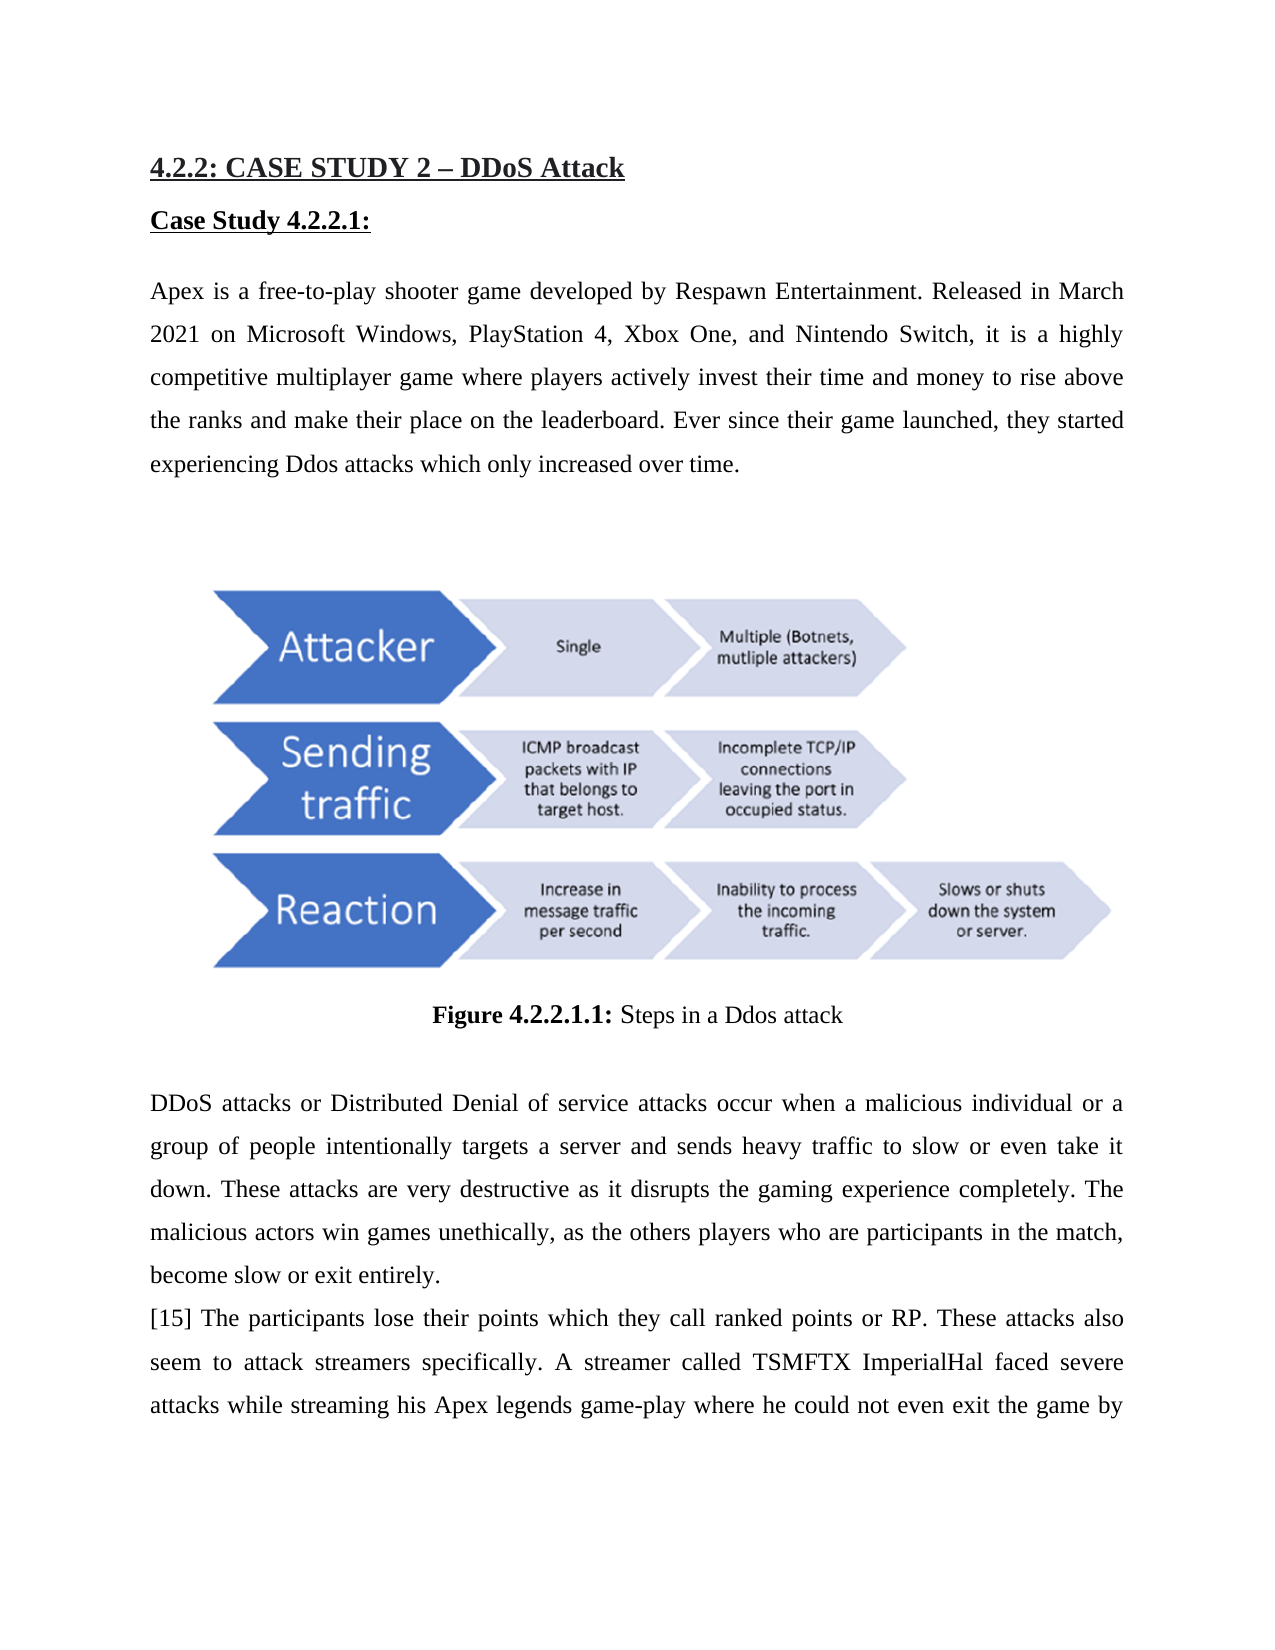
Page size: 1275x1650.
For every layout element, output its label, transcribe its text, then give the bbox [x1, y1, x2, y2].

text DDoS attacks or Distributed Denial of service attacks occur when a malicious individual or a group of people intentionally targets a server and sends heavy traffic to slow or even take it down. These attacks are very destructive as it disrupts the gaming experience completely. The malicious actors win games unethically, as the others players who are participants in the match, become slow or exit entirely. [150, 1088, 1125, 1289]
picture [150, 535, 1125, 985]
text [150, 1303, 1125, 1418]
subtitle 4.2.2: CASE STUDY 2 – DDoS Attack [150, 150, 1125, 183]
text Apex is a free-to-play shooter game developed by Respawn Entertainment. Released in March 2021 on Microsoft Windows, PlayStation 4, Xbox One, and Nintendo Switch, it is a highly competitive multiplayer game where players actively invest their time and money to rise above the ranks and make their place on the leaderboard. Ever since their game launched, they started experiencing Ddos attacks which only increased over time. [150, 276, 1125, 477]
text Case Study 4.2.2.1: [150, 204, 1125, 236]
text Figure 4.2.2.1.1: Steps in a Ddos attack [150, 998, 1125, 1029]
